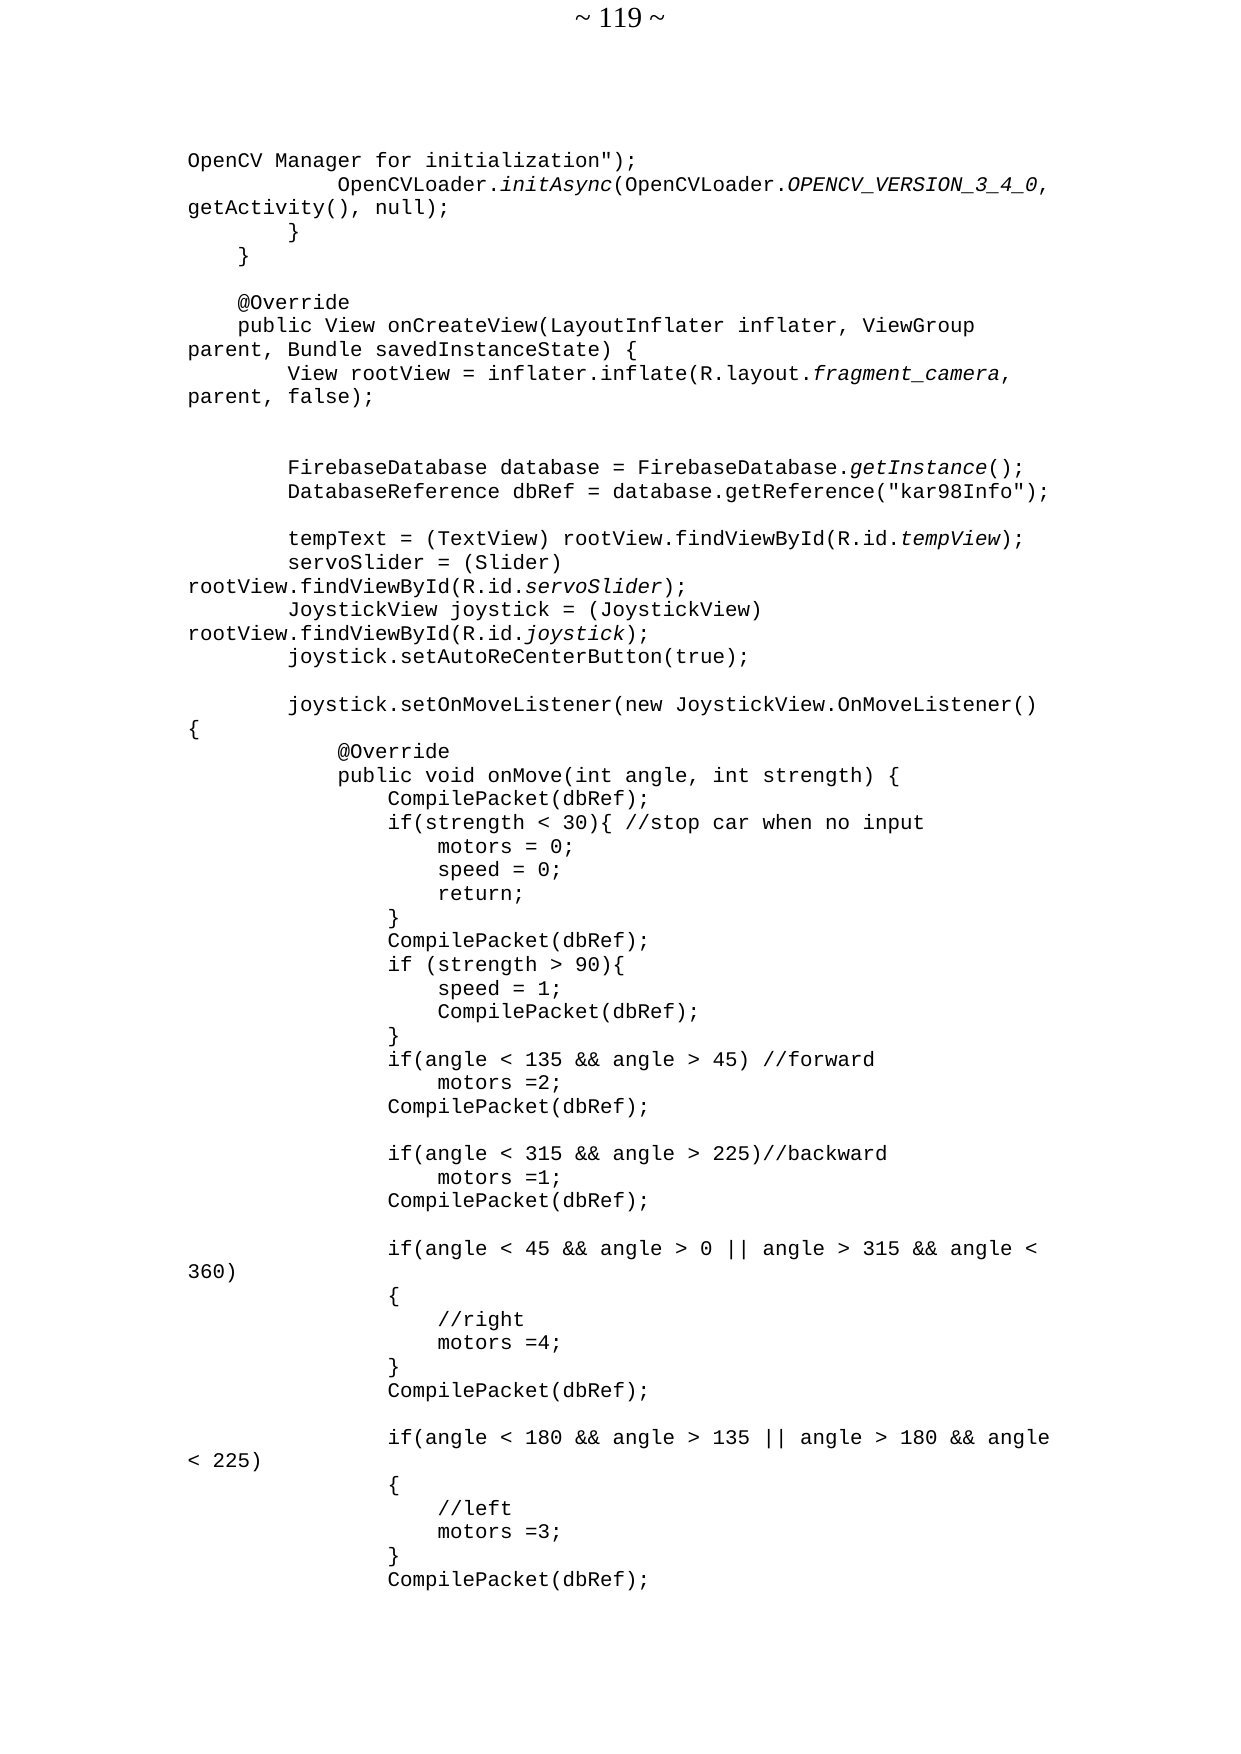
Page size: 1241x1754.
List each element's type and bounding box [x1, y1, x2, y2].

text [187, 150, 1053, 1592]
